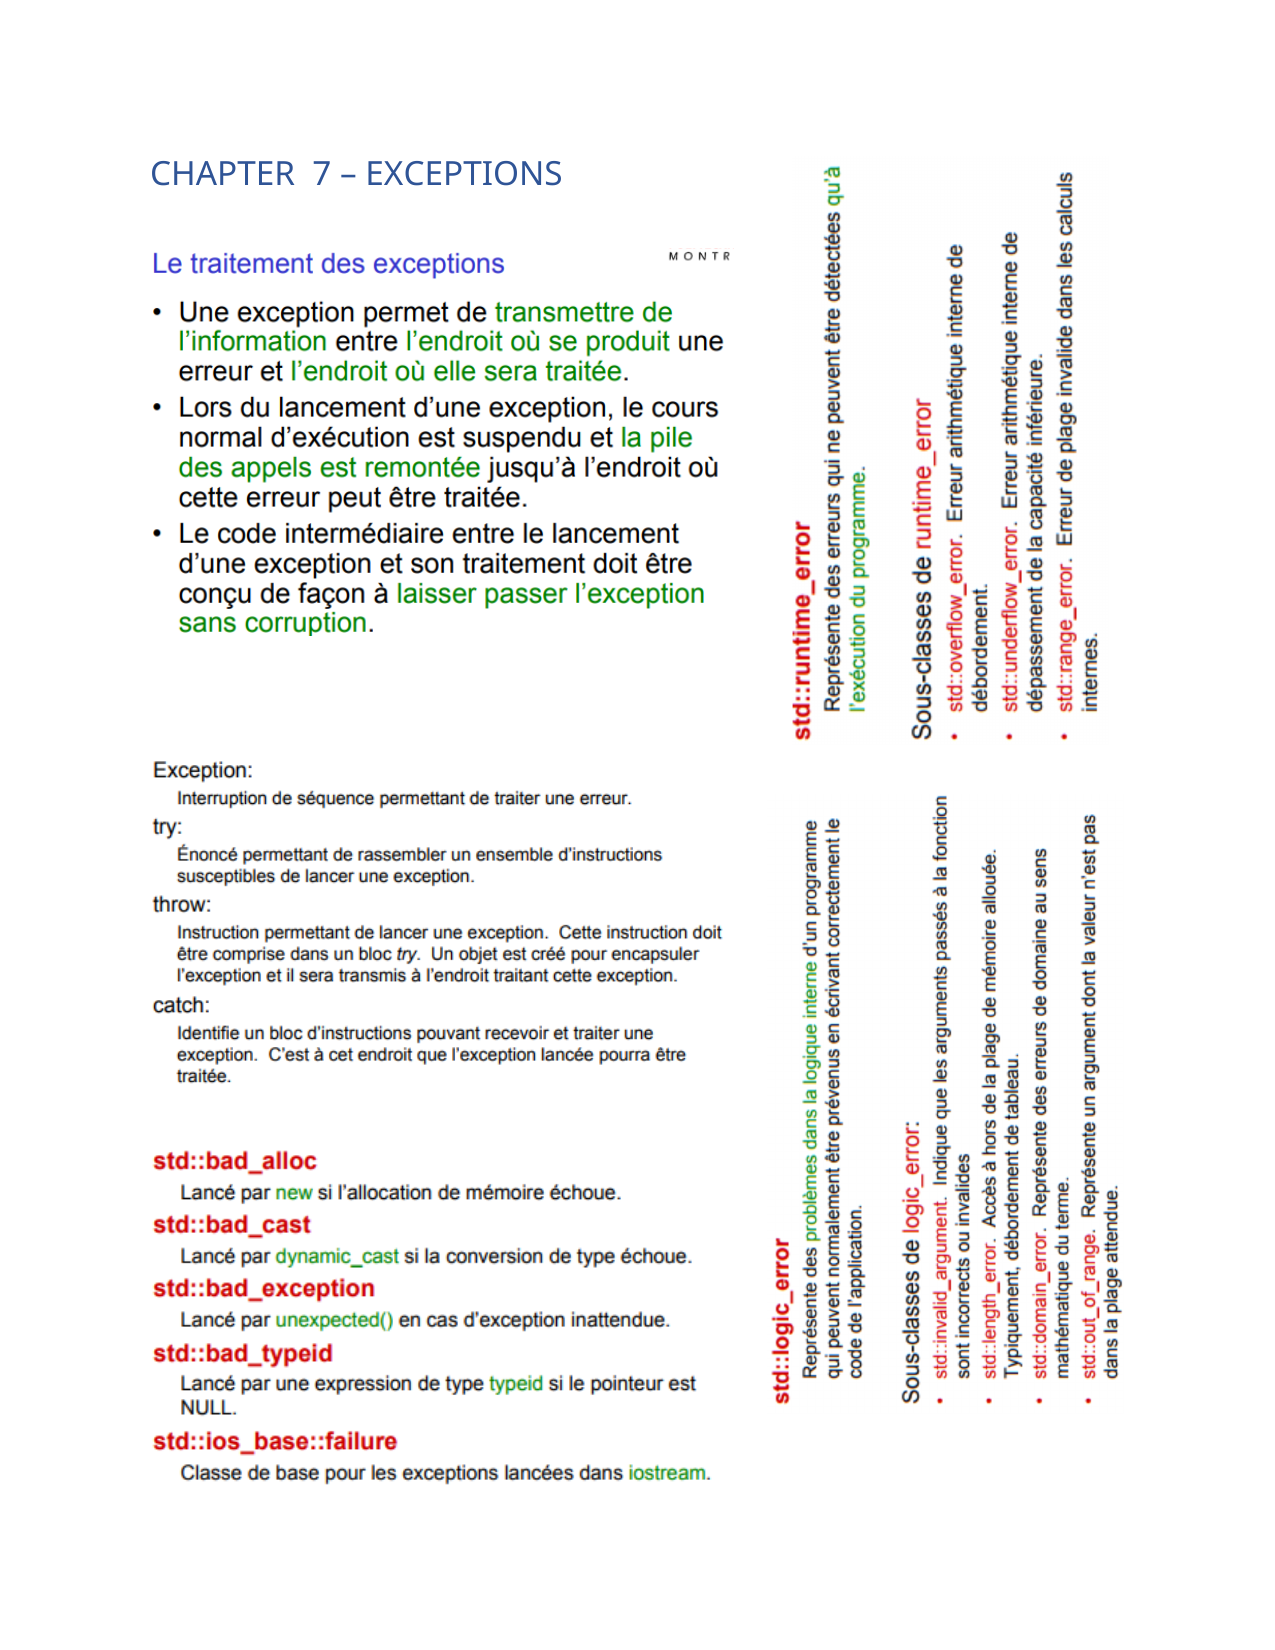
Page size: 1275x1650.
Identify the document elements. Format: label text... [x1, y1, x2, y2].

picture [150, 248, 734, 636]
subtitle CHAPTER 7 – EXCEPTIONS [150, 150, 1125, 195]
picture [150, 752, 731, 1090]
picture [768, 794, 1123, 1413]
picture [793, 156, 1108, 744]
picture [150, 1146, 715, 1489]
